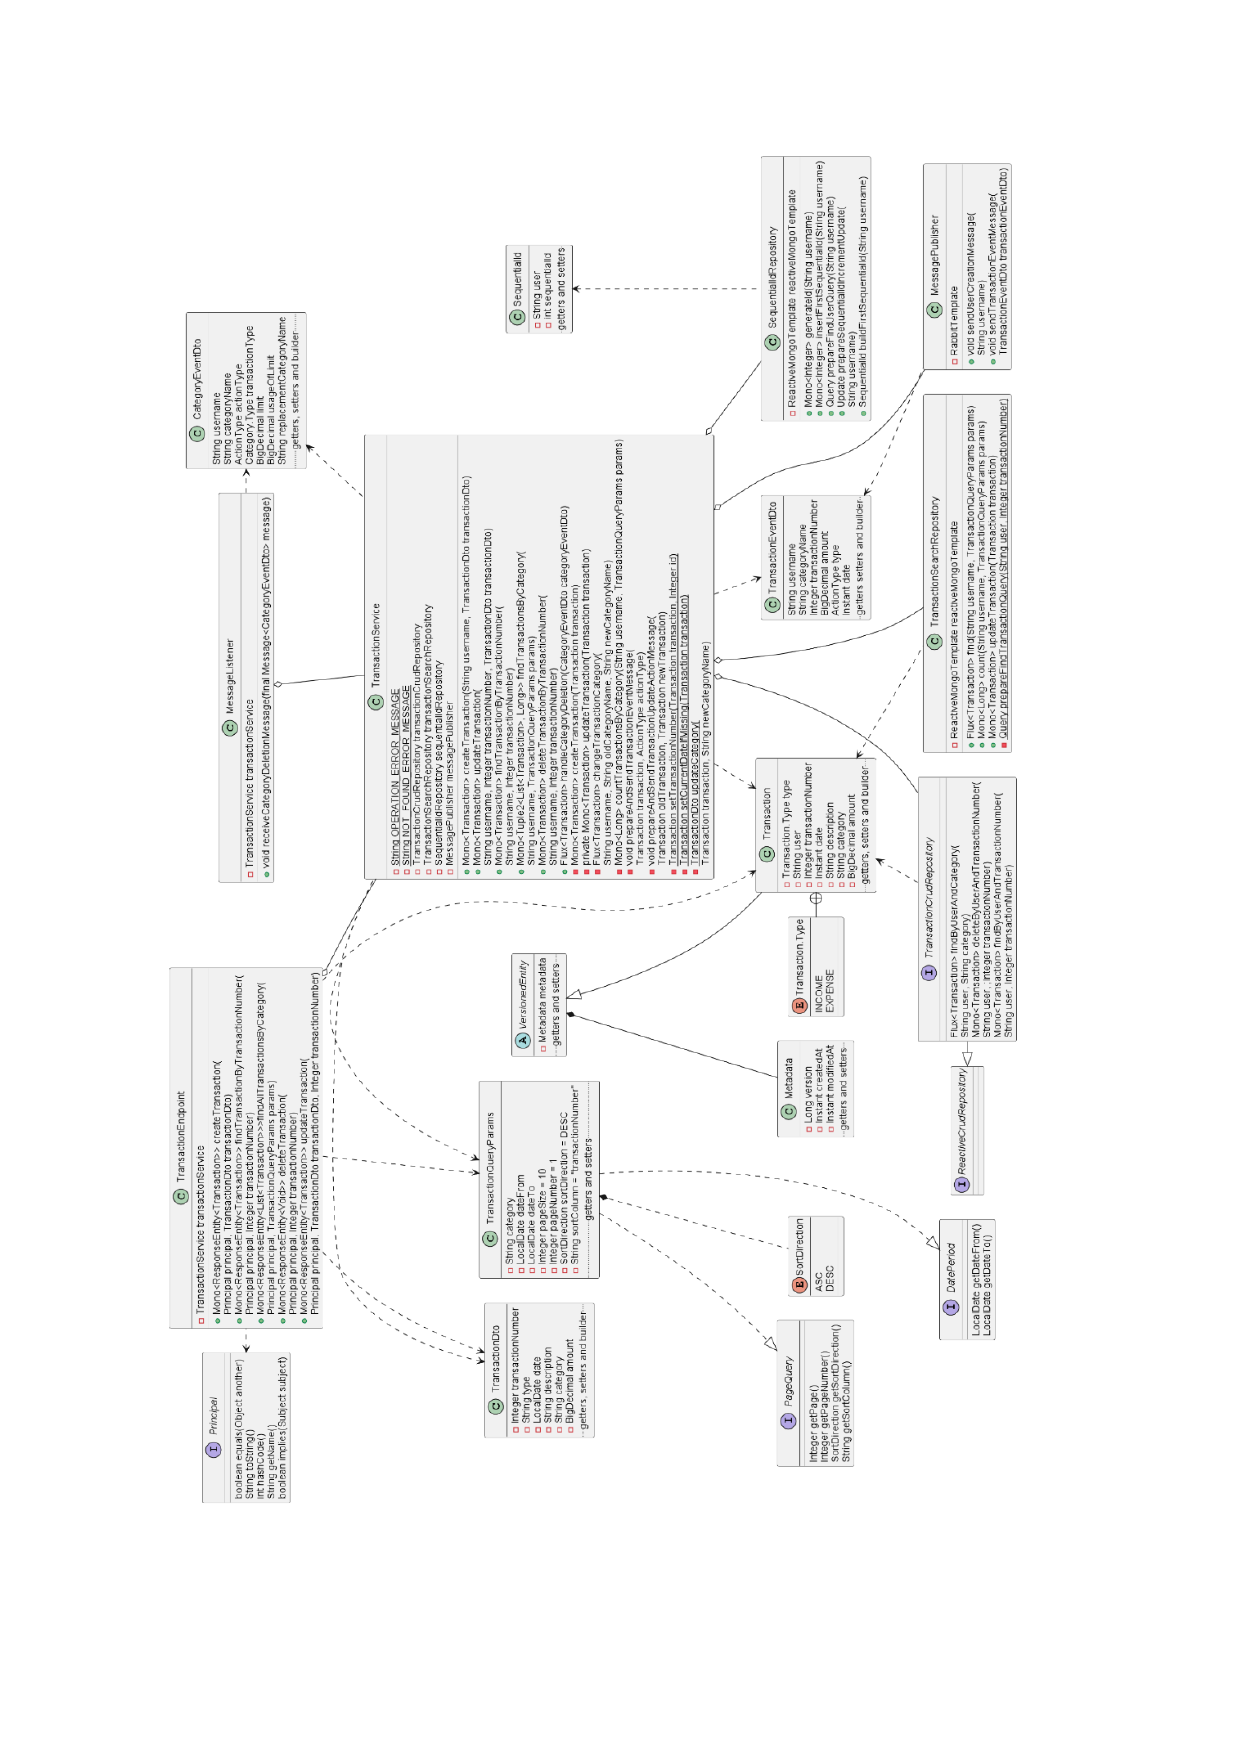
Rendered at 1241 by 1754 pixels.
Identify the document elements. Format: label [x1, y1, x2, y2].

picture [165, 154, 1019, 1507]
